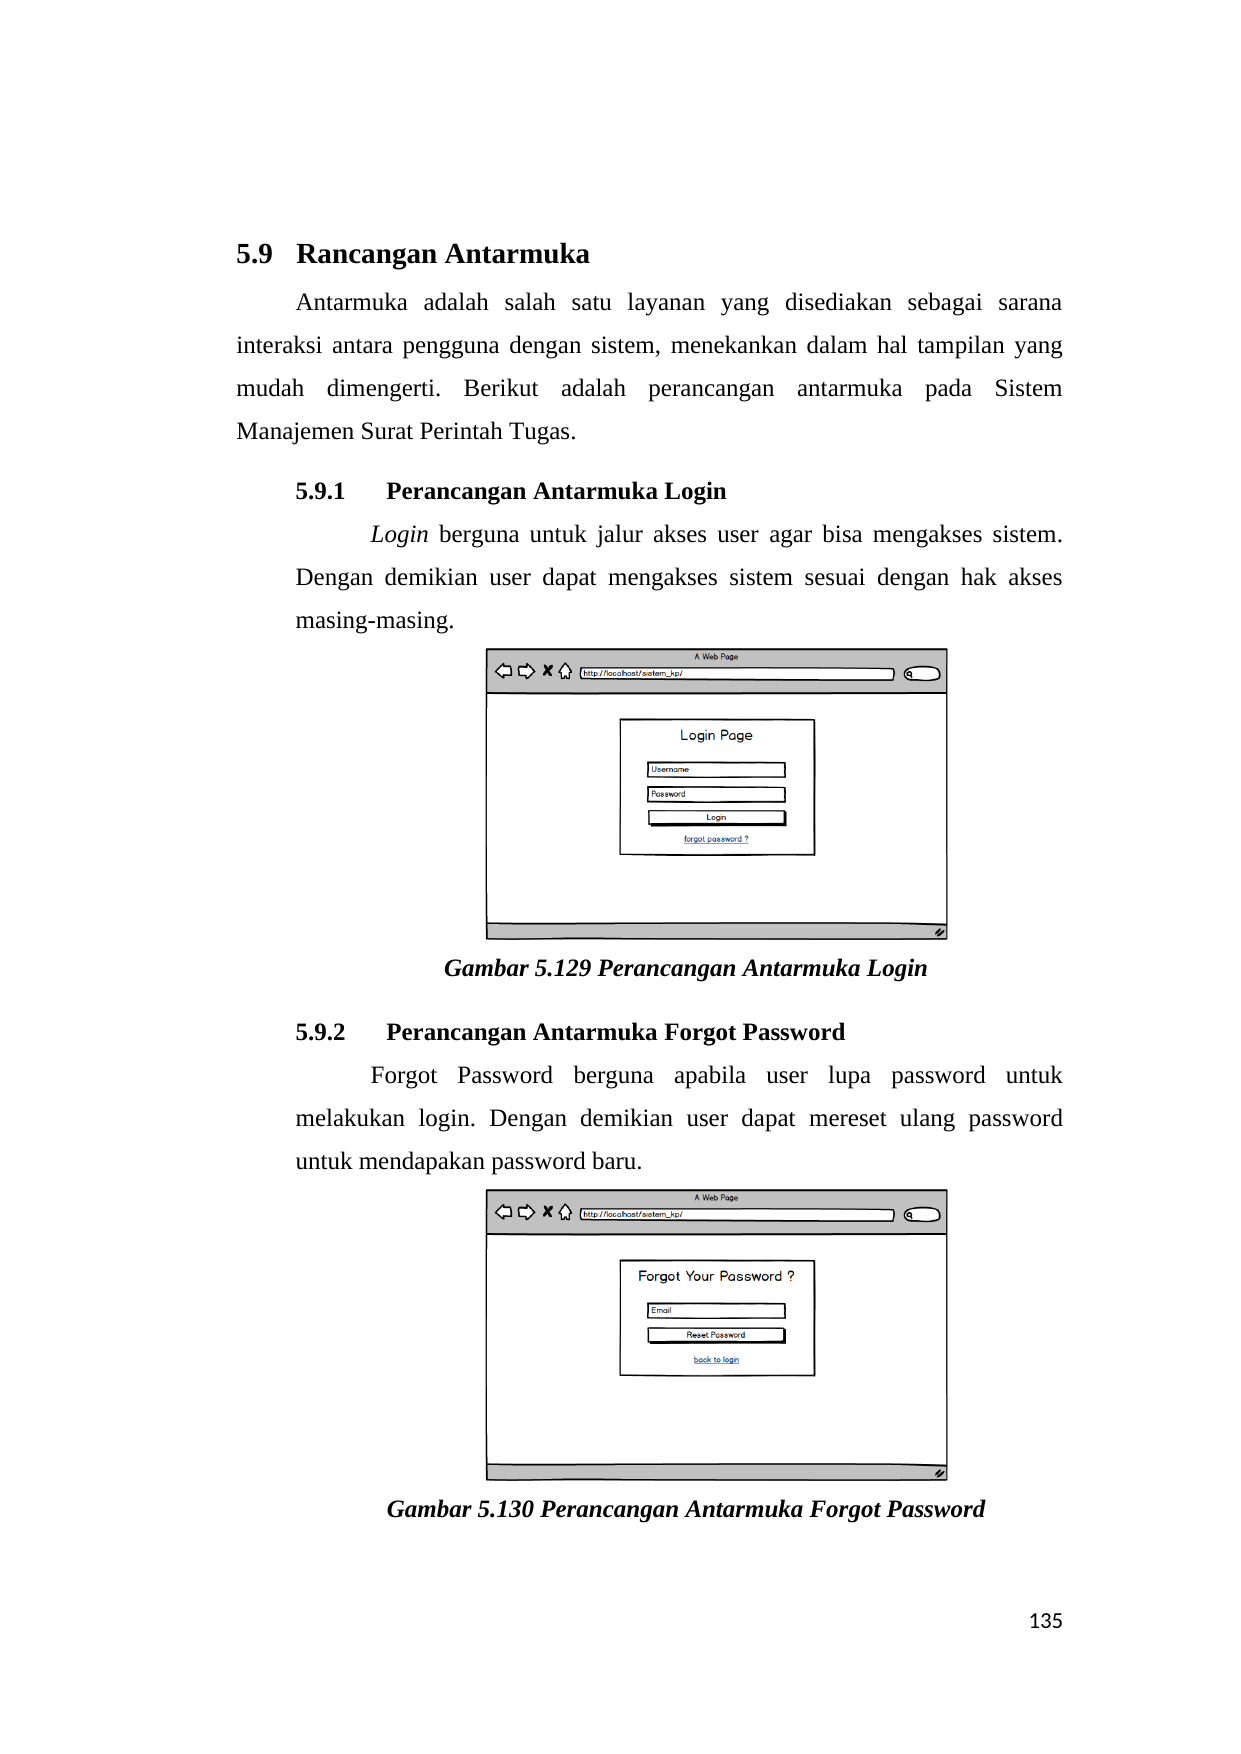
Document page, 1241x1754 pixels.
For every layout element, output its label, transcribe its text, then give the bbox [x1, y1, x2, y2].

subtitle Perancangan Antarmuka Login [295, 476, 1063, 504]
picture [485, 648, 948, 940]
picture [485, 1189, 948, 1481]
text Antarmuka adalah salah satu layanan yang disediakan sebagai sarana interaksi antara pengguna dengan sistem, menekankan dalam hal tampilan yang mudah dimengerti. Berikut adalah perancangan antarmuka pada Sistem Manajemen Surat Perintah Tugas. [236, 287, 1063, 445]
subtitle Rancangan Antarmuka [236, 236, 1063, 270]
text Gambar 5.129 Perancangan Antarmuka Login [311, 953, 1063, 982]
text Login berguna untuk jalur akses user agar bisa mengakses sistem. Dengan demikian user dapat mengakses sistem sesuai dengan hak akses masing-masing. [295, 519, 1063, 634]
text Gambar 5.130 Perancangan Antarmuka Forgot Password [311, 1494, 1063, 1523]
subtitle Perancangan Antarmuka Forgot Password [295, 1017, 1063, 1046]
text Forgot Password berguna apabila user lupa password untuk melakukan login. Dengan demikian user dapat mereset ulang password untuk mendapakan password baru. [295, 1060, 1063, 1175]
